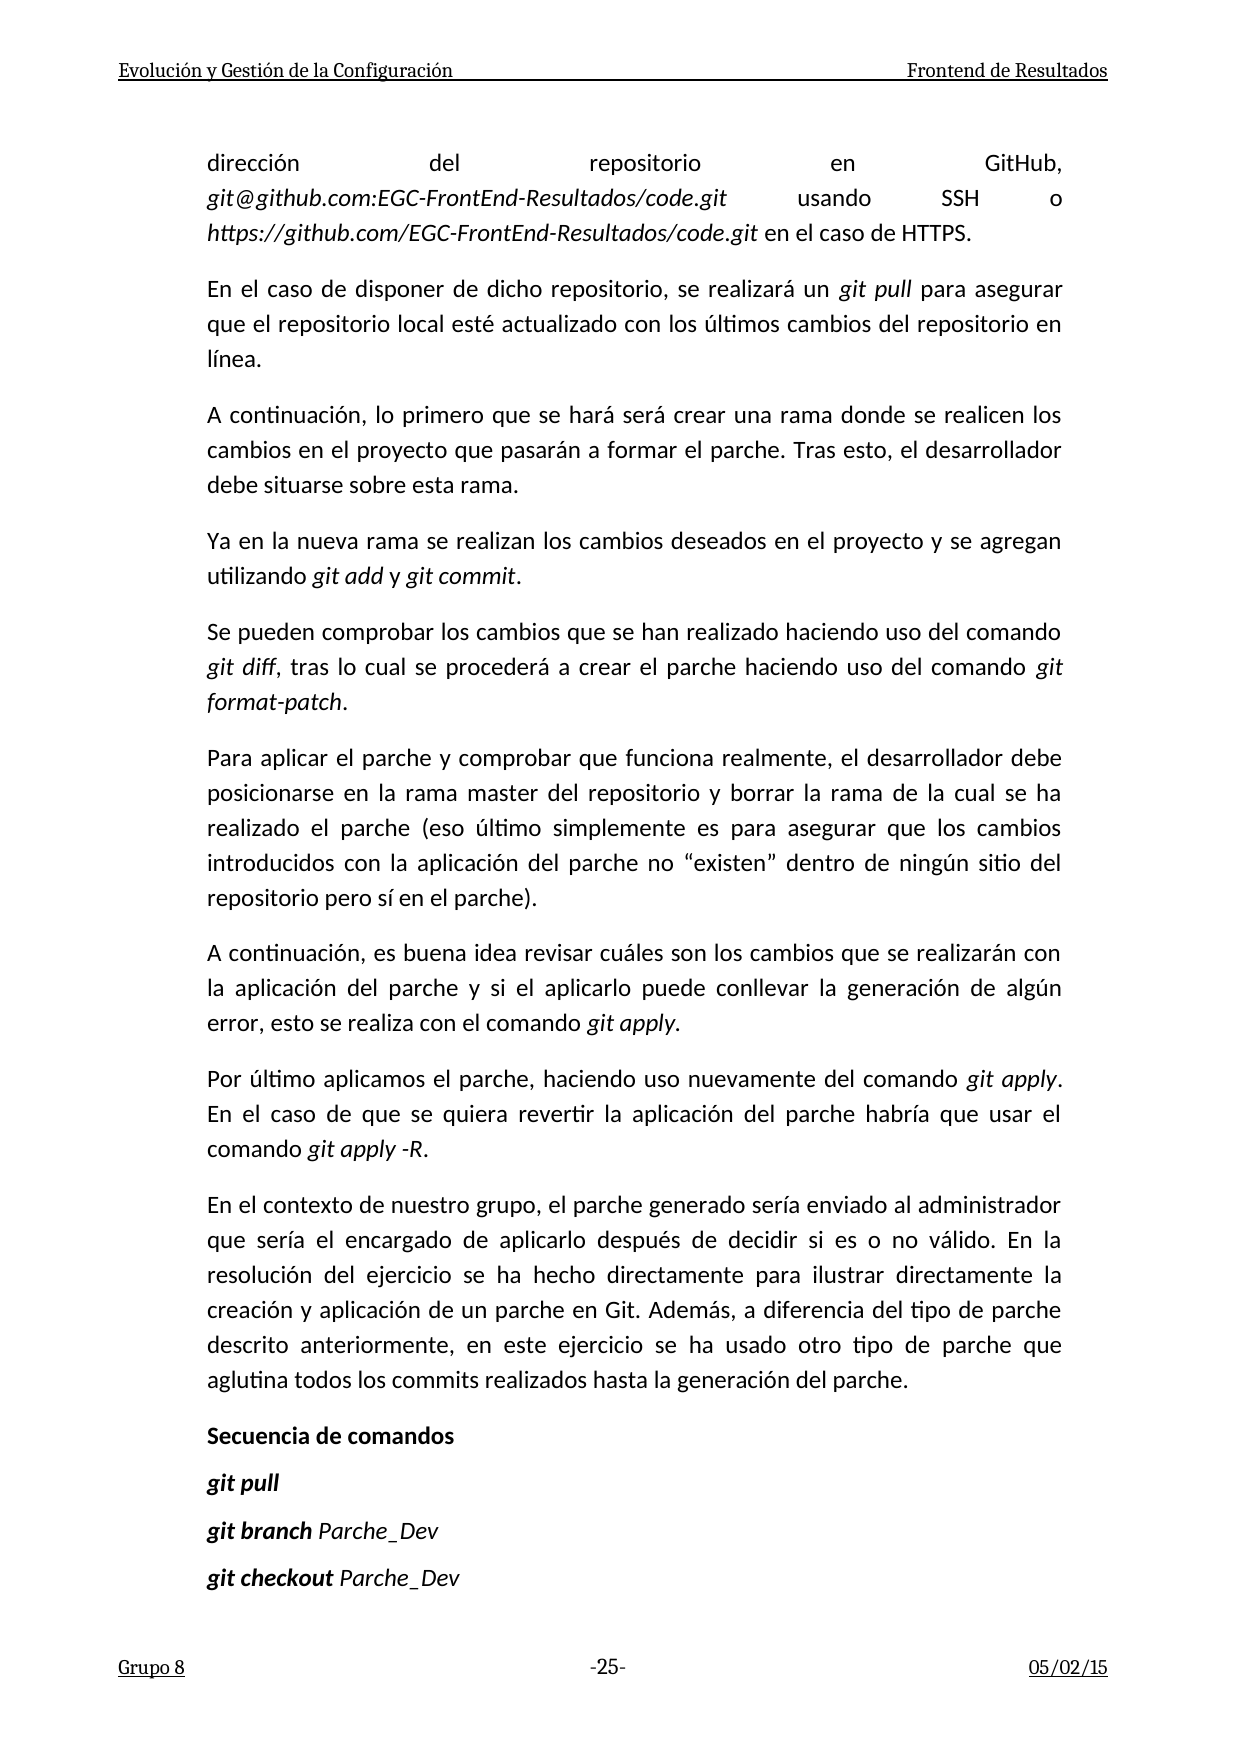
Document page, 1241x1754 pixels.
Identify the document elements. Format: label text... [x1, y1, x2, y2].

text Por último aplicamos el parche, haciendo uso nuevamente del comando git apply. En el caso de que se quiera revertir la aplicación del parche habría que usar el comando git apply -R. [207, 1063, 1063, 1164]
text Para aplicar el parche y comprobar que funciona realmente, el desarrollador debe posicionarse en la rama master del repositorio y borrar la rama de la cual se ha realizado el parche (eso último simplemente es para asegurar que los cambios introducidos con la aplicación del parche no “existen” dentro de ningún sitio del repositorio pero sí en el parche). [207, 742, 1063, 912]
text Ya en la nueva rama se realizan los cambios deseados en el proyecto y se agregan utilizando git add y git commit. [207, 525, 1063, 591]
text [207, 148, 1063, 248]
text git branch Parche_Dev [207, 1515, 1063, 1546]
text En el caso de disponer de dicho repositorio, se realizará un git pull para asegurar que el repositorio local esté actualizado con los últimos cambios del repositorio en línea. [207, 273, 1063, 374]
text A continuación, lo primero que se hará será crear una rama donde se realicen los cambios en el proyecto que pasarán a formar el parche. Tras esto, el desarrollador debe situarse sobre esta rama. [207, 399, 1063, 500]
text En el contexto de nuestro grupo, el parche generado sería enviado al administrador que sería el encargado de aplicarlo después de decidir si es o no válido. En la resolución del ejercicio se ha hecho directamente para ilustrar directamente la creación y aplicación de un parche en Git. Además, a diferencia del tipo de parche descrito anteriormente, en este ejercicio se ha usado otro tipo de parche que aglutina todos los commits realizados hasta la generación del parche. [207, 1189, 1063, 1395]
text git checkout Parche_Dev [207, 1563, 1063, 1593]
text Se pueden comprobar los cambios que se han realizado haciendo uso del comando git diff, tras lo cual se procederá a crear el parche haciendo uso del comando git format-patch. [207, 616, 1063, 716]
text A continuación, es buena idea revisar cuáles son los cambios que se realizarán con la aplicación del parche y si el aplicarlo puede conllevar la generación de algún error, esto se realiza con el comando git apply. [207, 938, 1063, 1038]
text git pull [207, 1468, 1063, 1498]
text Secuencia de comandos [207, 1420, 1063, 1451]
